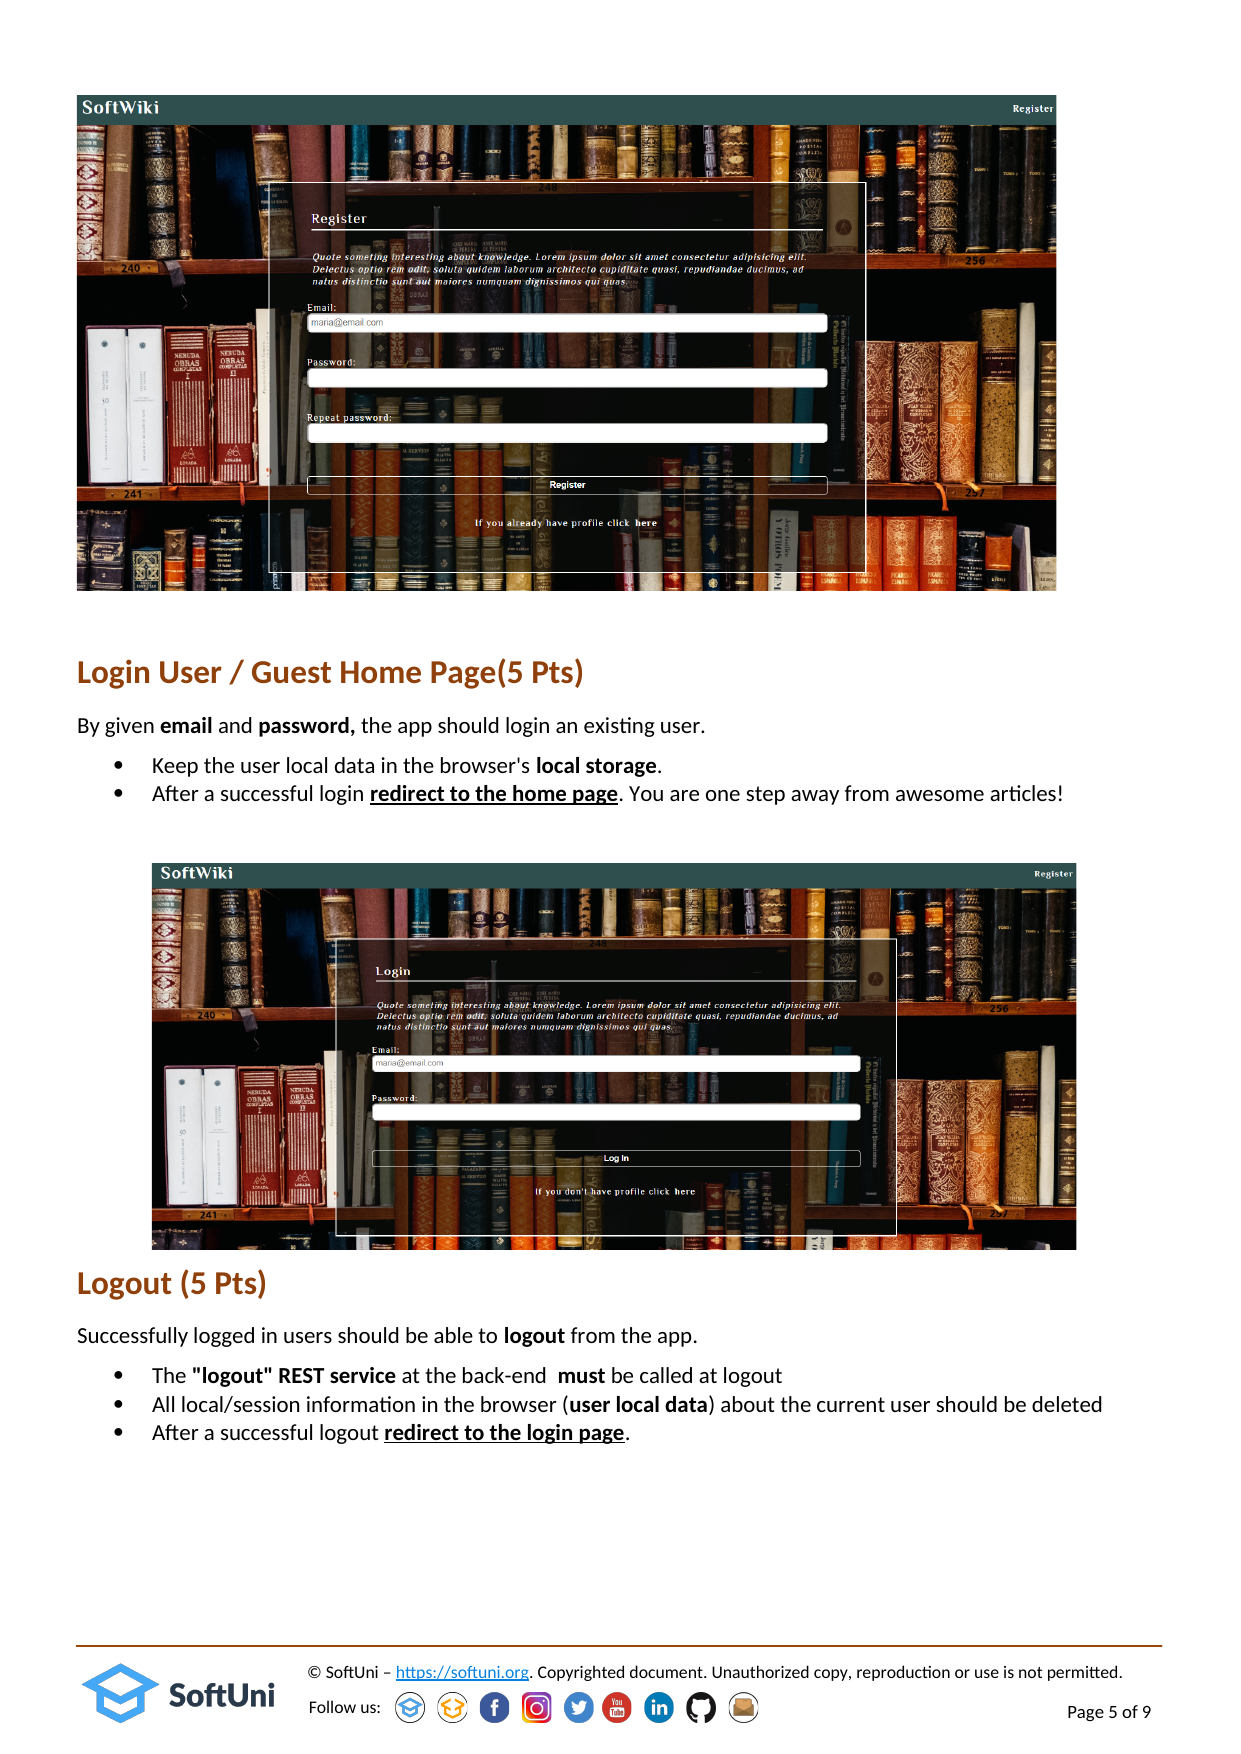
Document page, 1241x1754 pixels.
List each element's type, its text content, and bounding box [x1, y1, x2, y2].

list The "logout" REST service at the back-end must be called at logout [114, 1362, 1163, 1390]
list Keep the user local data in the browser's local storage. [114, 751, 1163, 779]
text Successfully logged in users should be able to logout from the app. [77, 1321, 1163, 1349]
picture [665, 1692, 674, 1701]
picture [728, 1692, 759, 1723]
picture [644, 1714, 653, 1723]
picture [564, 1692, 594, 1723]
subtitle Login User / Guest Home Page(5 Pts) [77, 652, 1163, 692]
picture [437, 1692, 468, 1723]
picture [602, 1692, 632, 1723]
picture [479, 1692, 510, 1723]
list After a successful logout redirect to the login page. [114, 1418, 1163, 1446]
subtitle Logout (5 Pts) [77, 1262, 1163, 1303]
picture [658, 1705, 667, 1714]
list All local/session information in the browser (user local data) about the current user should be deleted [114, 1390, 1163, 1418]
picture [75, 1658, 281, 1729]
picture [76, 95, 1057, 591]
picture [665, 1714, 674, 1723]
picture [151, 863, 1077, 1250]
picture [644, 1692, 653, 1701]
text By given email and password, the app should login an existing user. [77, 711, 1163, 739]
picture [395, 1692, 425, 1723]
picture [522, 1692, 552, 1723]
picture [686, 1692, 716, 1723]
list After a successful login redirect to the home page. You are one step away from awesome articles! [114, 779, 1163, 807]
